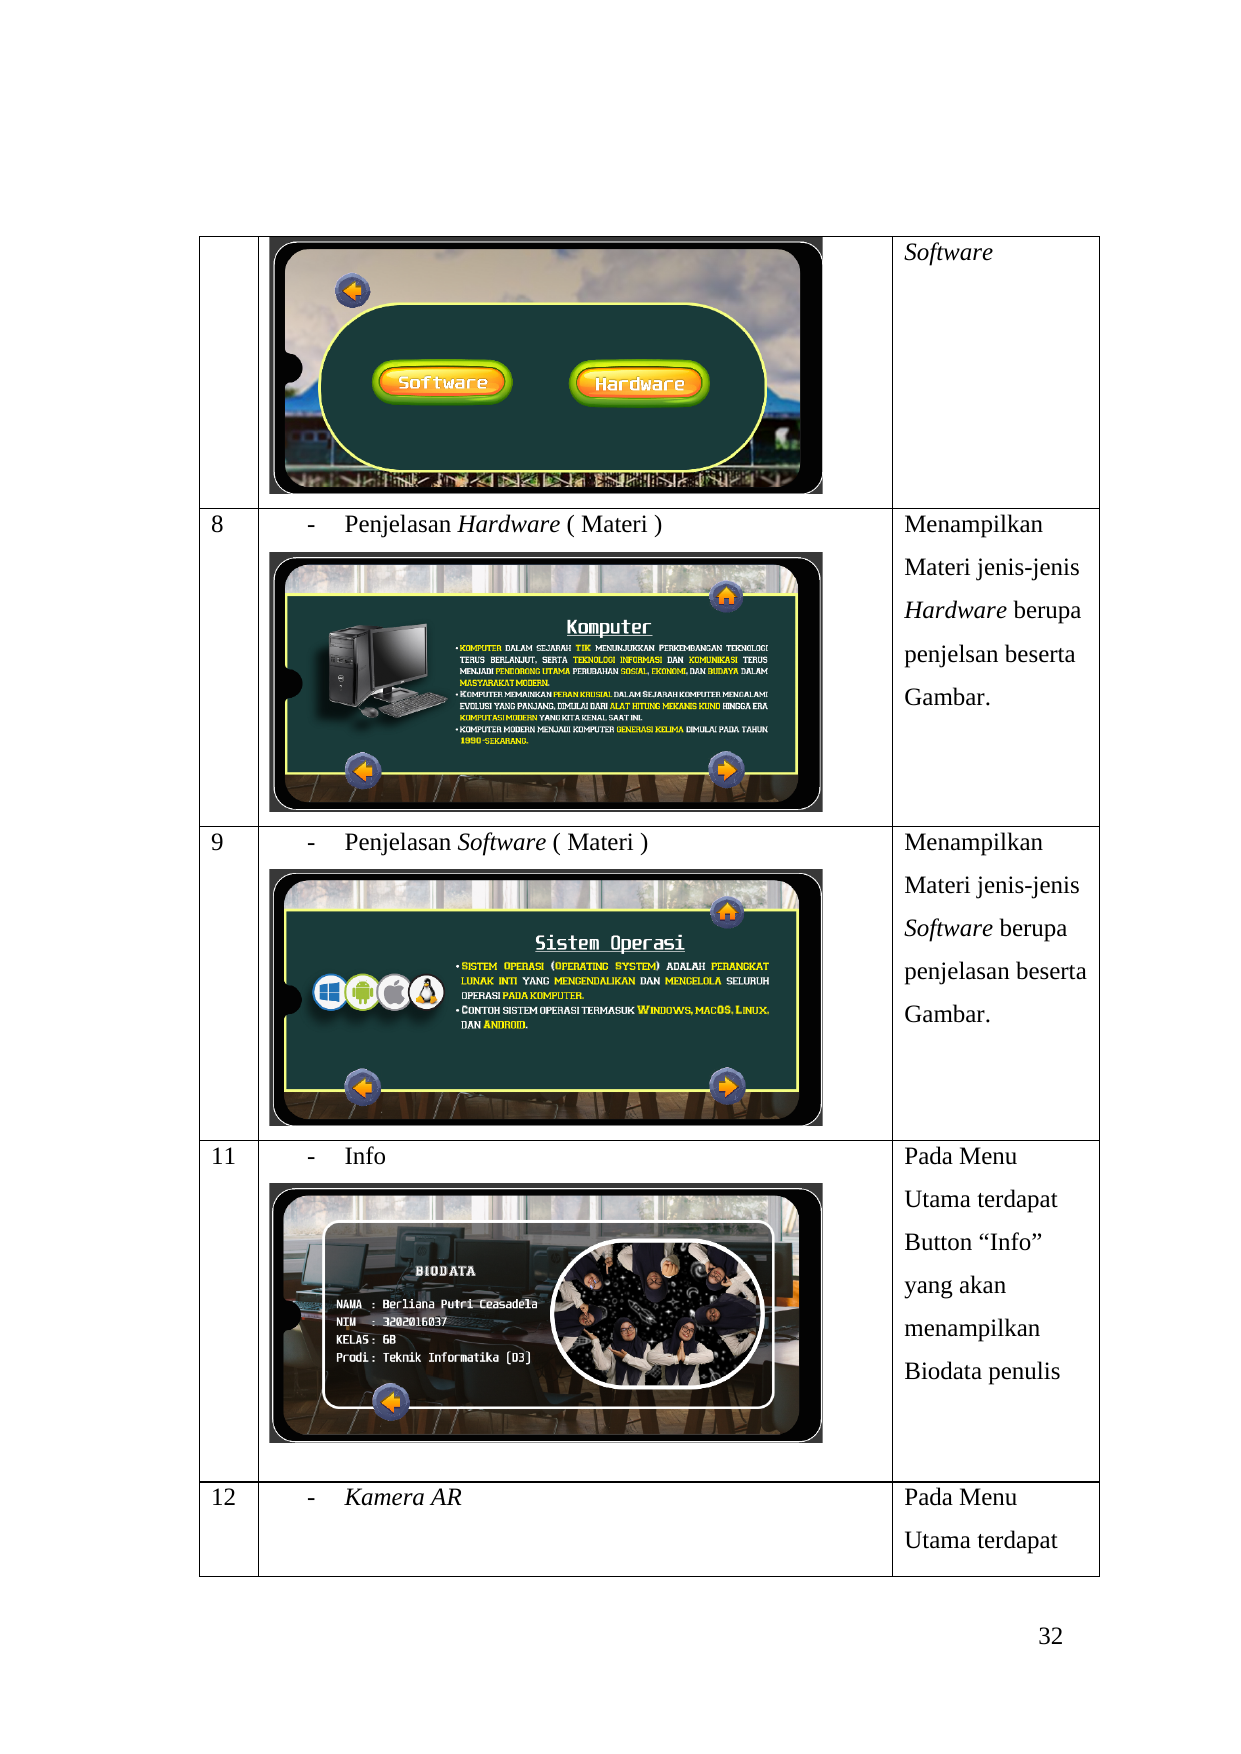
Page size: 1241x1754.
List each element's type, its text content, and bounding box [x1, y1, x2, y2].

table_cell 11 [200, 1141, 258, 1481]
table_cell 8 [200, 509, 258, 826]
table_cell 12 [200, 1483, 258, 1576]
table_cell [259, 237, 892, 508]
table_cell Pada Menu Utama terdapat Button “Info” yang akan menampilkan Biodata penulis [893, 1141, 1099, 1481]
table_cell Menampilkan Materi jenis-jenis Software berupa penjelasan beserta Gambar. [893, 827, 1099, 1140]
picture [269, 869, 823, 1126]
table_cell Penjelasan Hardware ( Materi ) [259, 509, 892, 826]
table_cell Penjelasan Software ( Materi ) [259, 827, 892, 1140]
picture [269, 552, 823, 812]
picture [269, 237, 823, 494]
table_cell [893, 237, 1099, 508]
picture [269, 1183, 823, 1443]
table_cell Kamera AR [259, 1483, 892, 1576]
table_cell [893, 1483, 1099, 1576]
table_cell 6 [200, 237, 258, 508]
table_cell Menampilkan Materi jenis-jenis Hardware berupa penjelsan beserta Gambar. [893, 509, 1099, 826]
table_cell Info [259, 1141, 892, 1481]
table_cell 9 [200, 827, 258, 1140]
